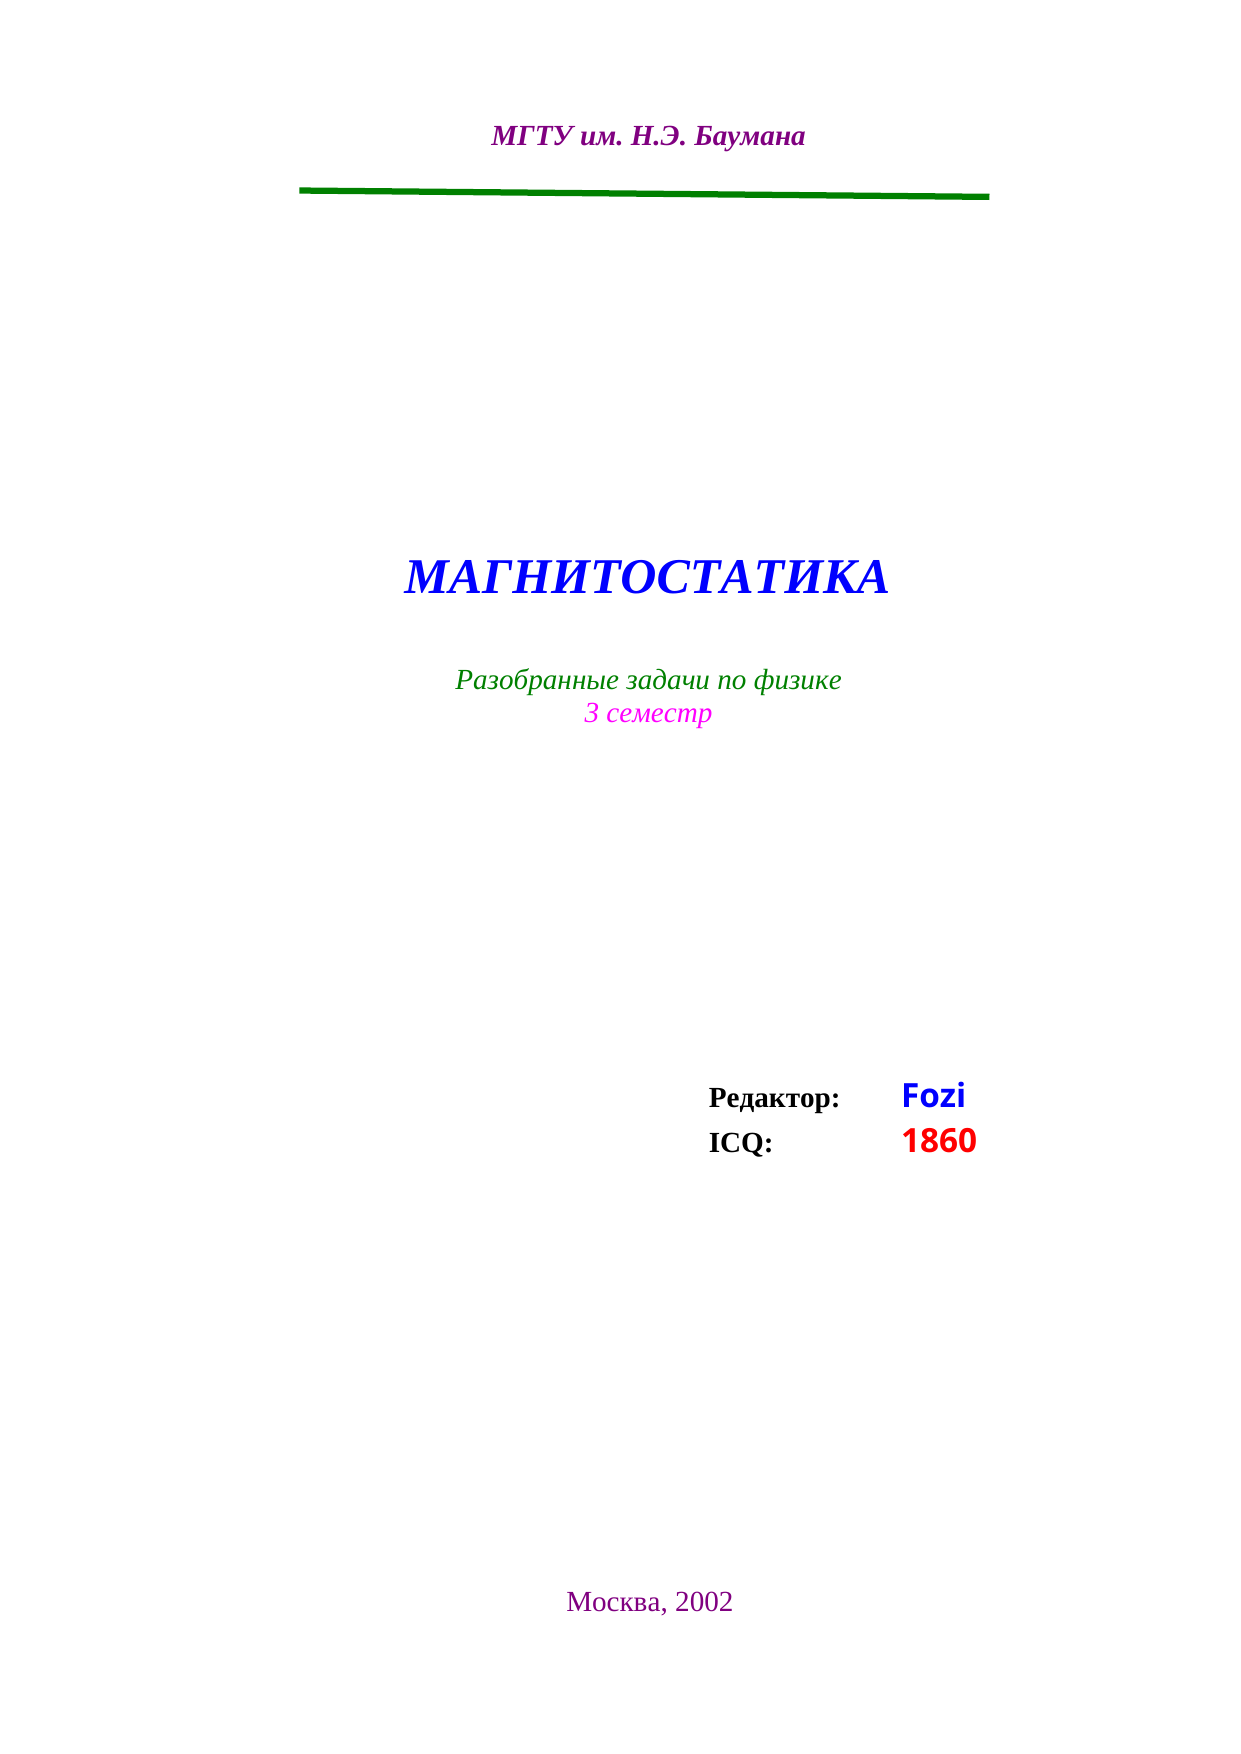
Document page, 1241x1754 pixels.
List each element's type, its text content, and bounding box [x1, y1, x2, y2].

text 3 семестр [118, 696, 1181, 729]
text Москва, 2002 [118, 1584, 1181, 1618]
text Разобранные задачи по физике [118, 662, 1181, 696]
text МАГНИТОСТАТИКА [118, 547, 1181, 604]
text Редактор: Fozi [118, 1072, 1181, 1117]
text МГТУ им. Н.Э. Баумана [118, 118, 1181, 152]
text ICQ: 1860 [118, 1117, 1181, 1162]
